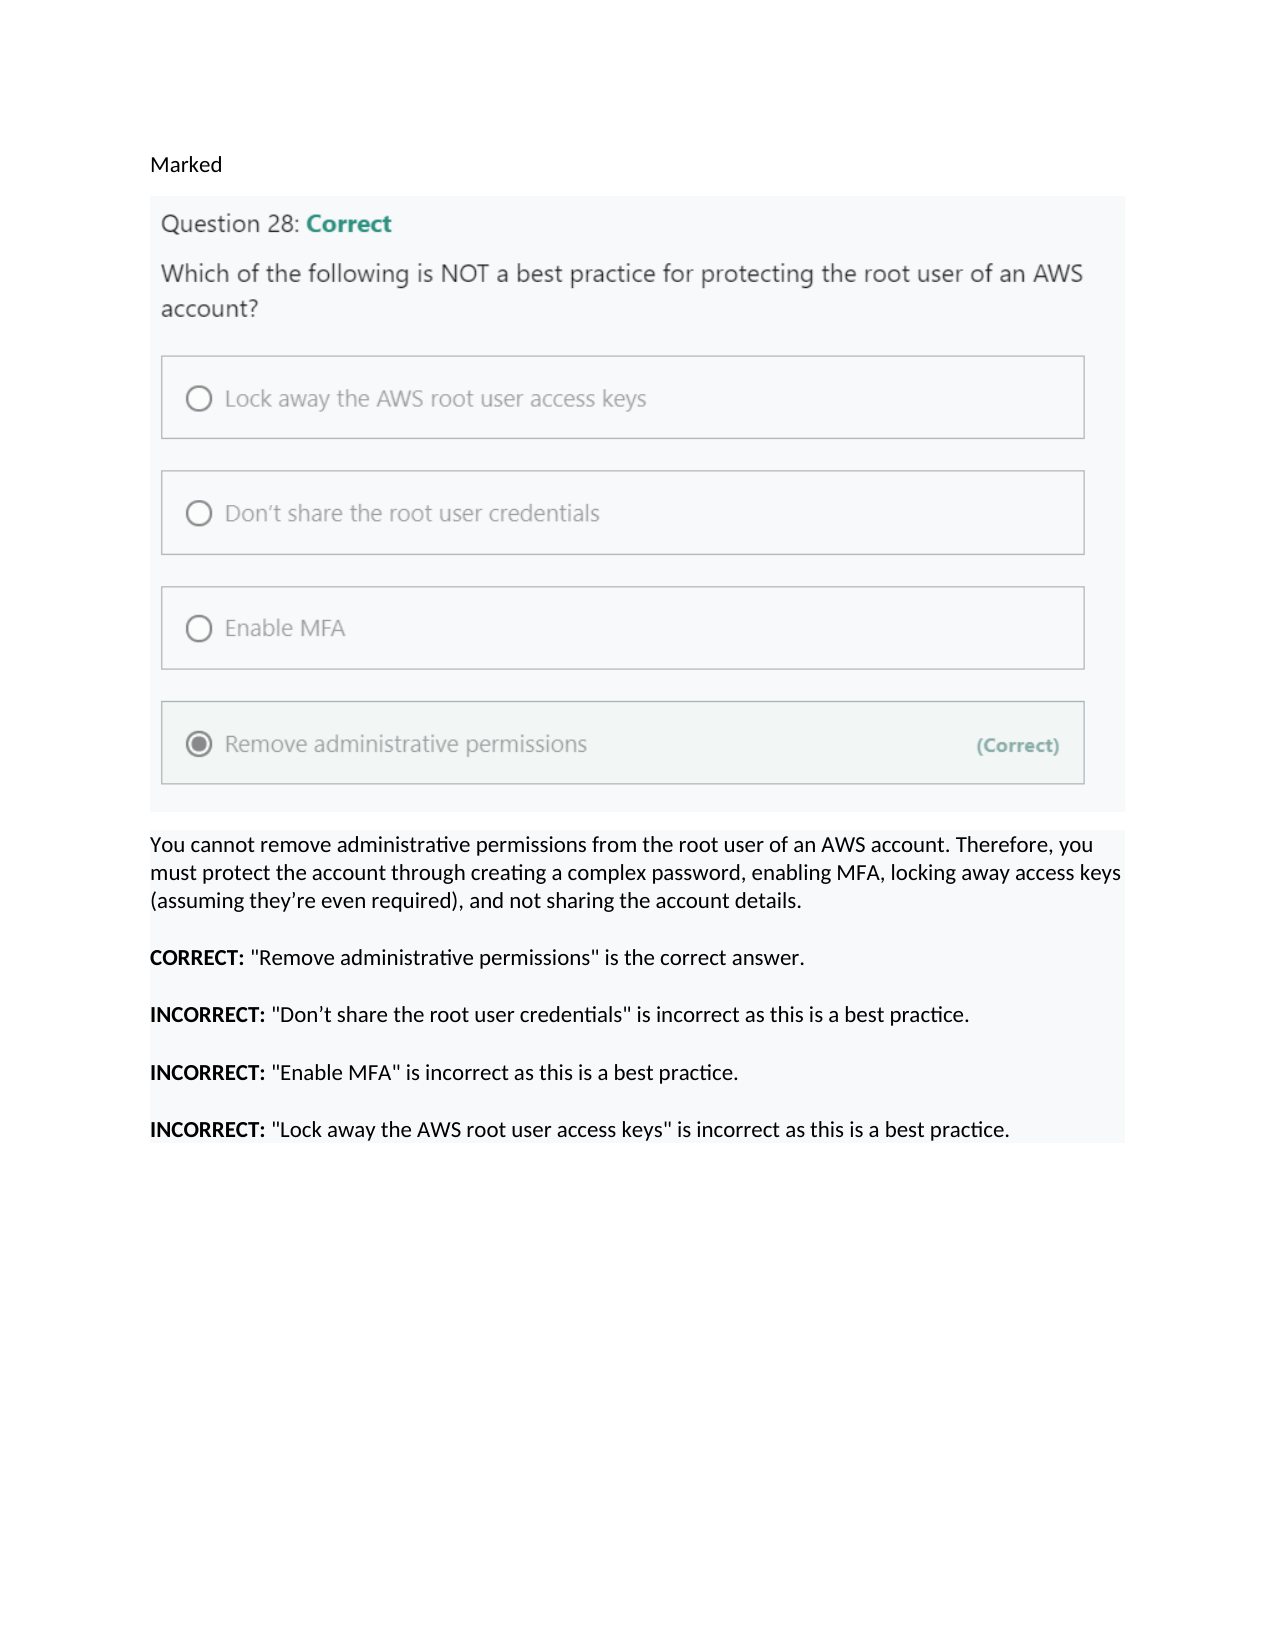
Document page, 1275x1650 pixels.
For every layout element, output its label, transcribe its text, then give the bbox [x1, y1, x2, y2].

text CORRECT: "Remove administrative permissions" is the correct answer. [150, 943, 1125, 971]
text INCORRECT: "Lock away the AWS root user access keys" is incorrect as this is a best practice. [150, 1115, 1125, 1143]
picture [150, 196, 1125, 812]
text Marked [150, 150, 1125, 178]
text INCORRECT: "Don’t share the root user credentials" is incorrect as this is a best practice. [150, 1001, 1125, 1028]
text You cannot remove administrative permissions from the root user of an AWS account. Therefore, you must protect the account through creating a complex password, enabling MFA, locking away access keys (assuming they’re even required), and not sharing the account details. [150, 830, 1125, 914]
text INCORRECT: "Enable MFA" is incorrect as this is a best practice. [150, 1058, 1125, 1086]
